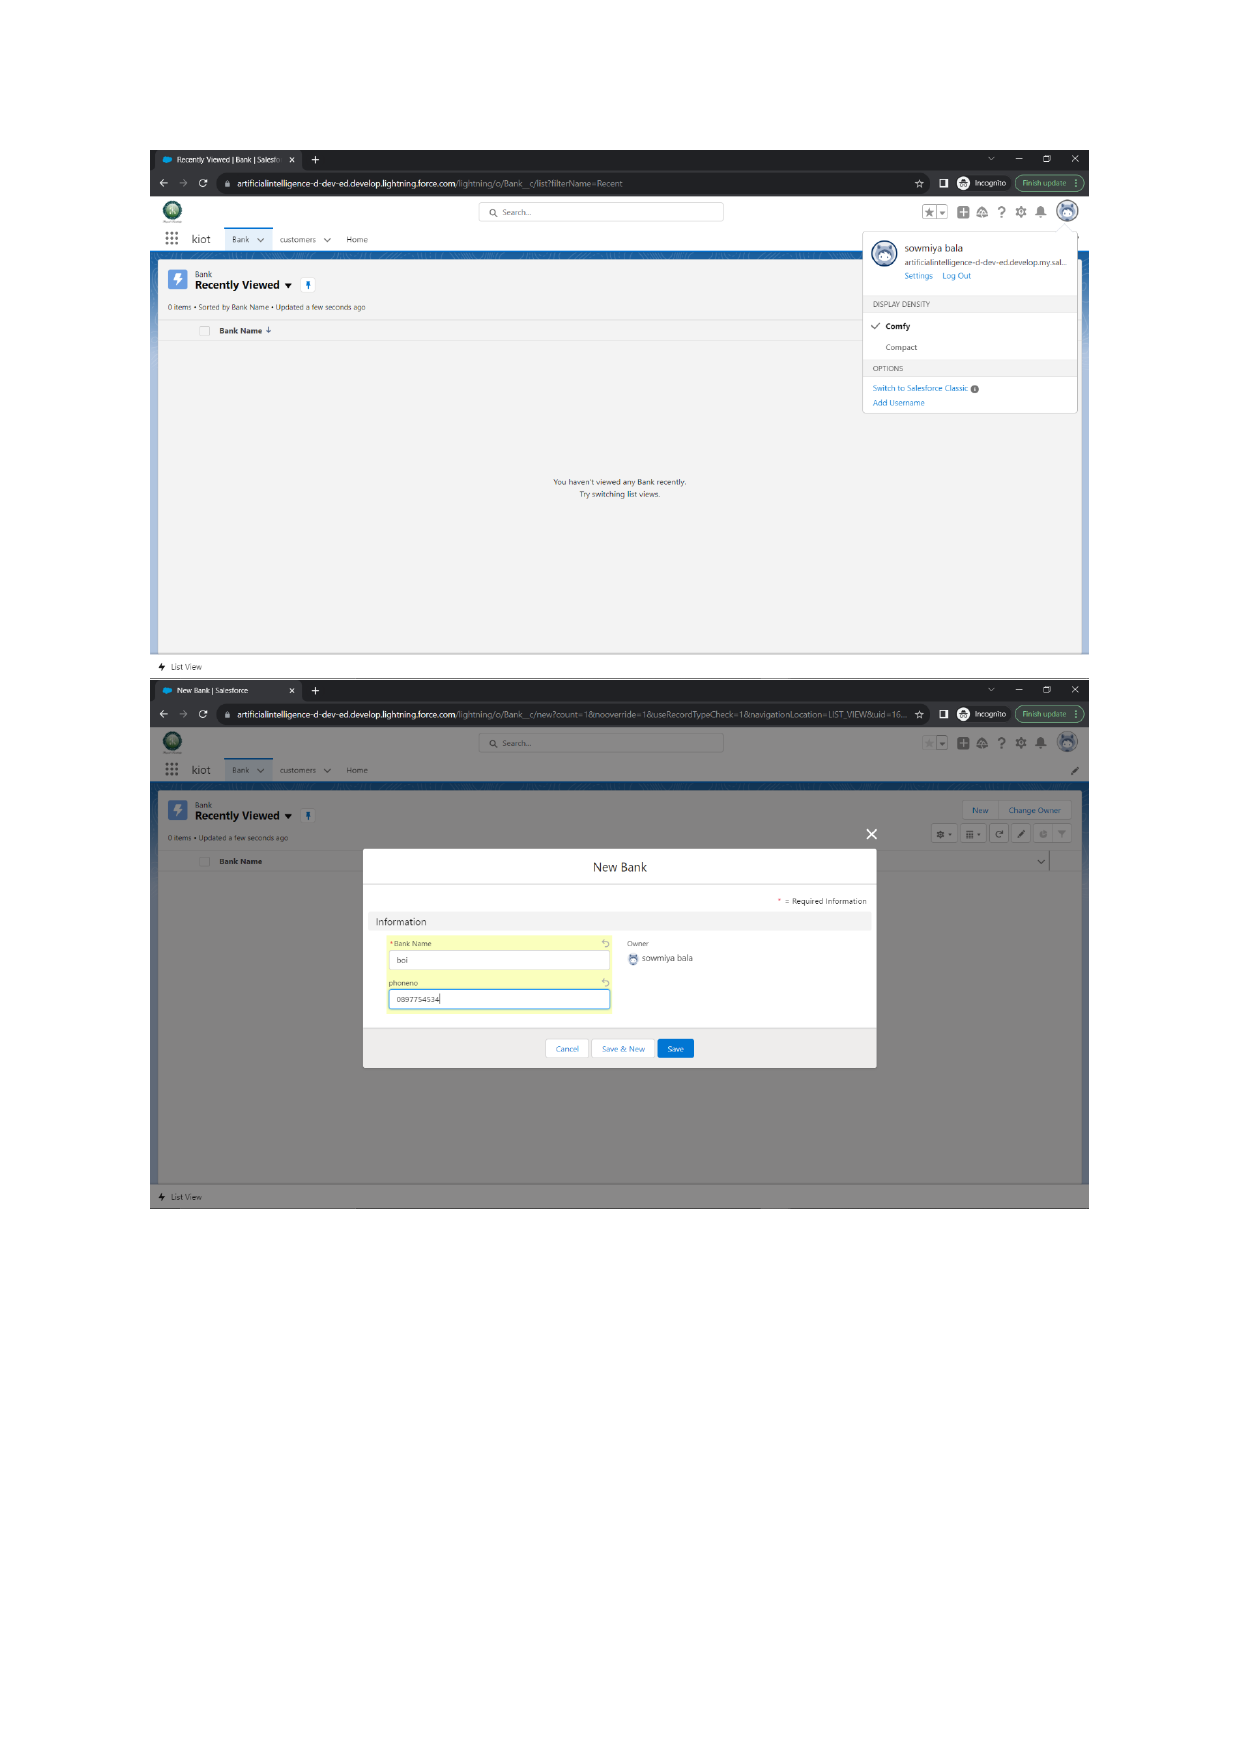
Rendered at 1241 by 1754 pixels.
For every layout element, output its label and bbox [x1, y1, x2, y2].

picture [150, 150, 1089, 679]
picture [150, 680, 1089, 1209]
